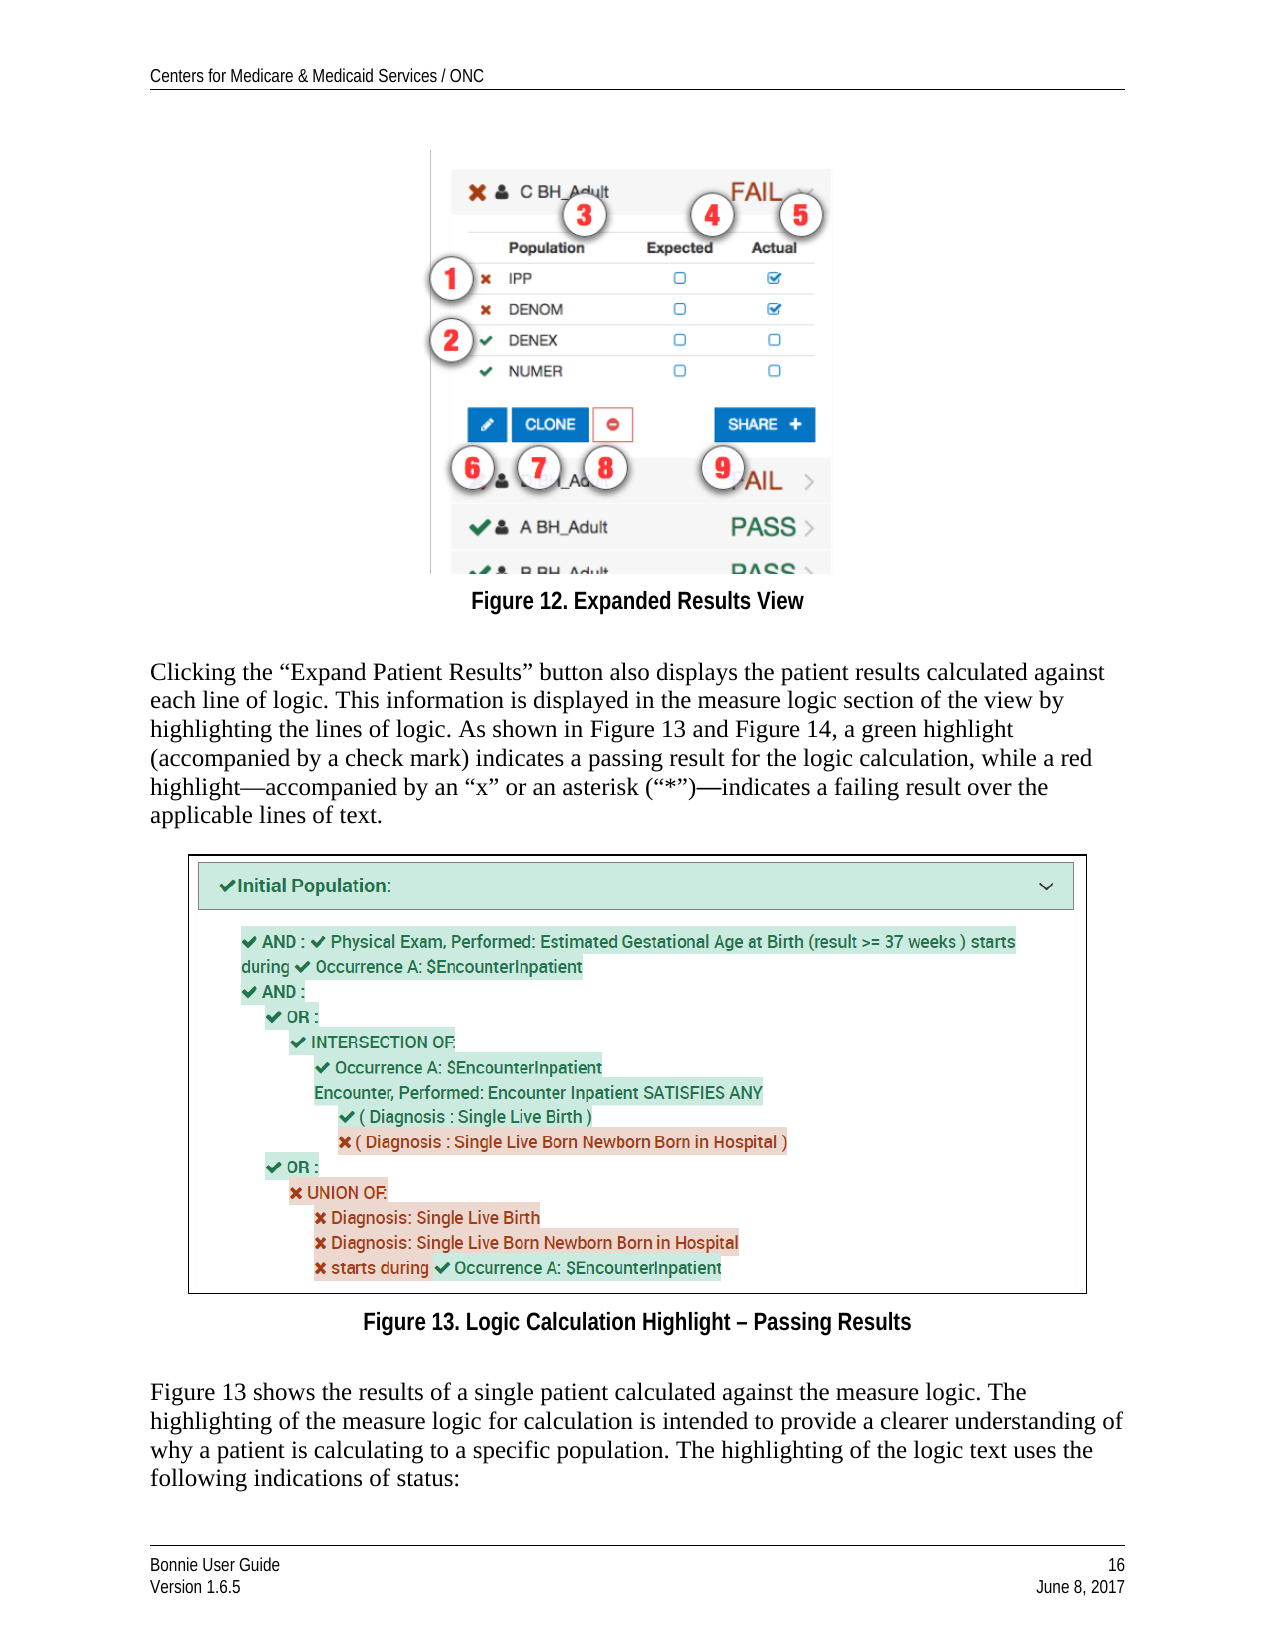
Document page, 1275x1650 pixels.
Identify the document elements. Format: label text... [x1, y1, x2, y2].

picture [421, 150, 854, 574]
picture [189, 856, 1086, 1293]
